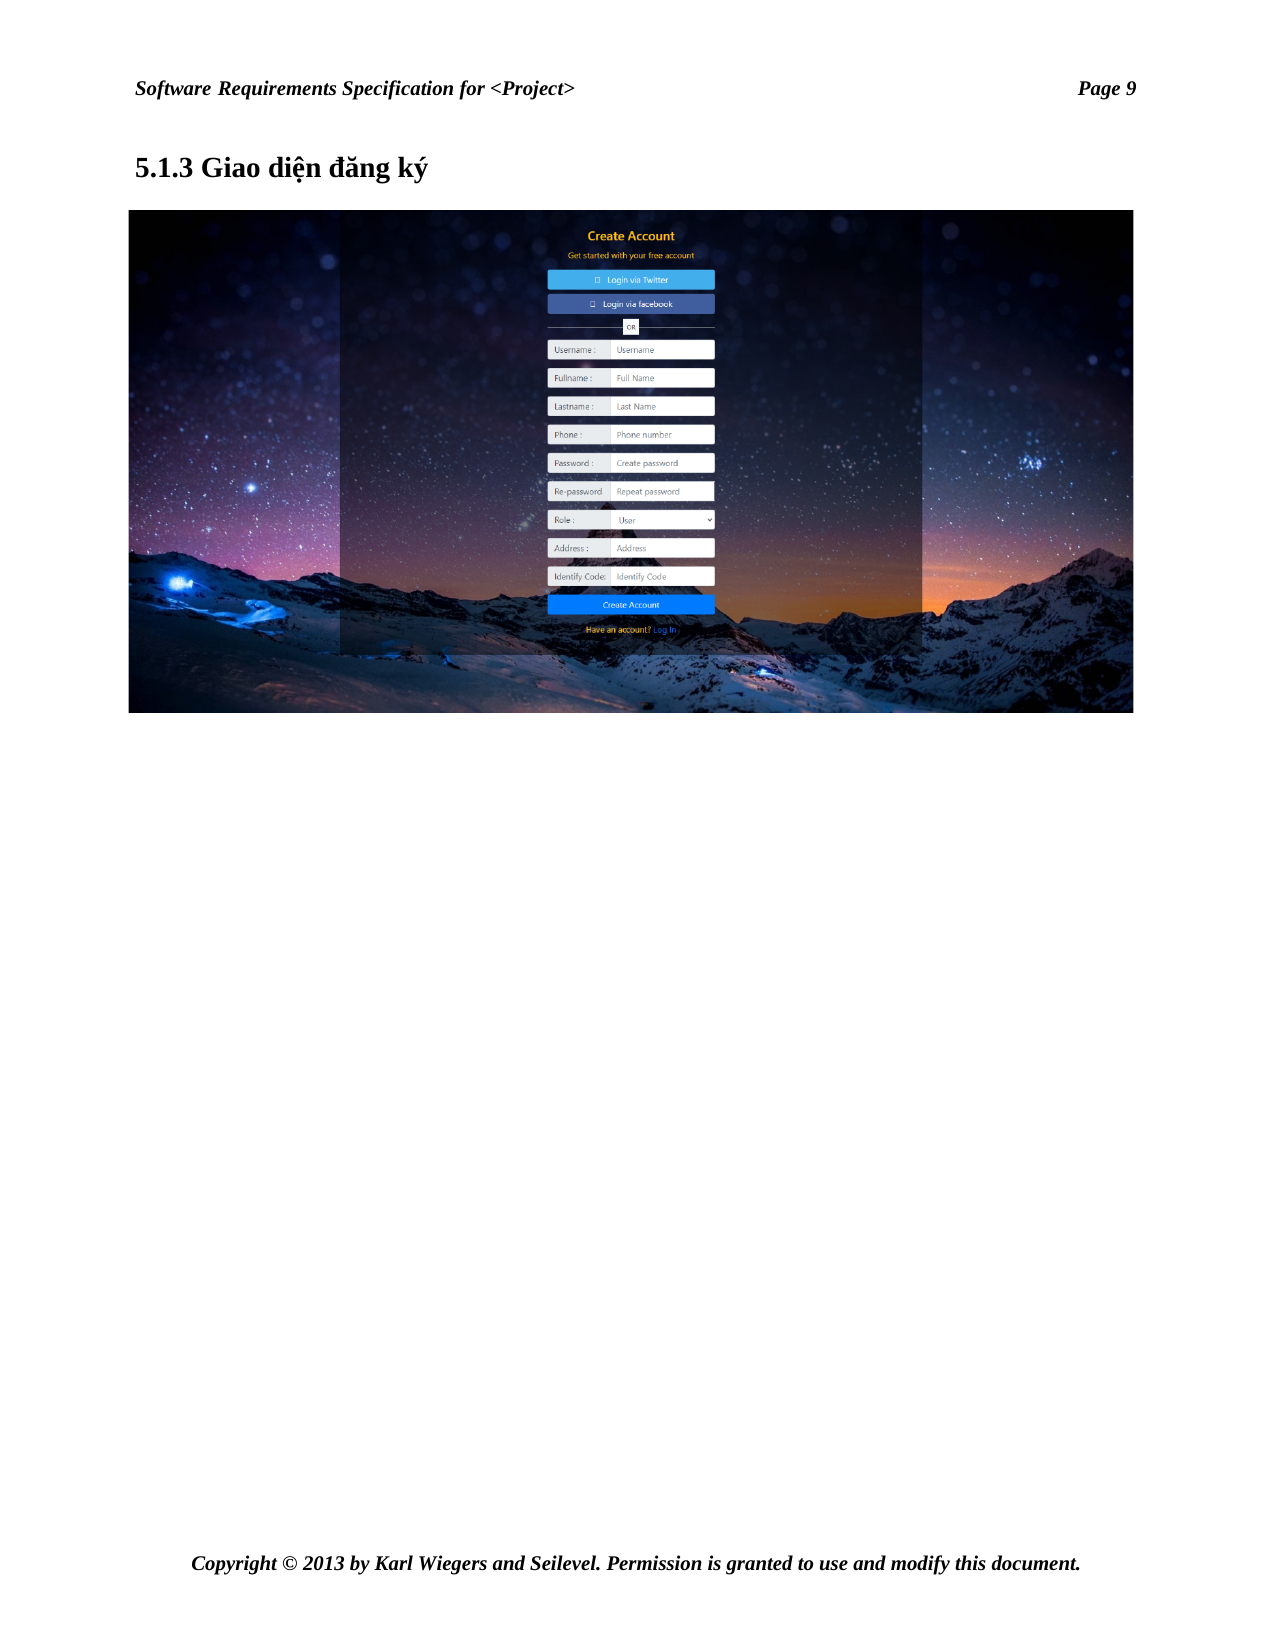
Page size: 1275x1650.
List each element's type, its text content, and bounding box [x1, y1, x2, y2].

subtitle 5.1.3 Giao diện đăng ký [135, 150, 1140, 183]
picture [128, 210, 1134, 713]
